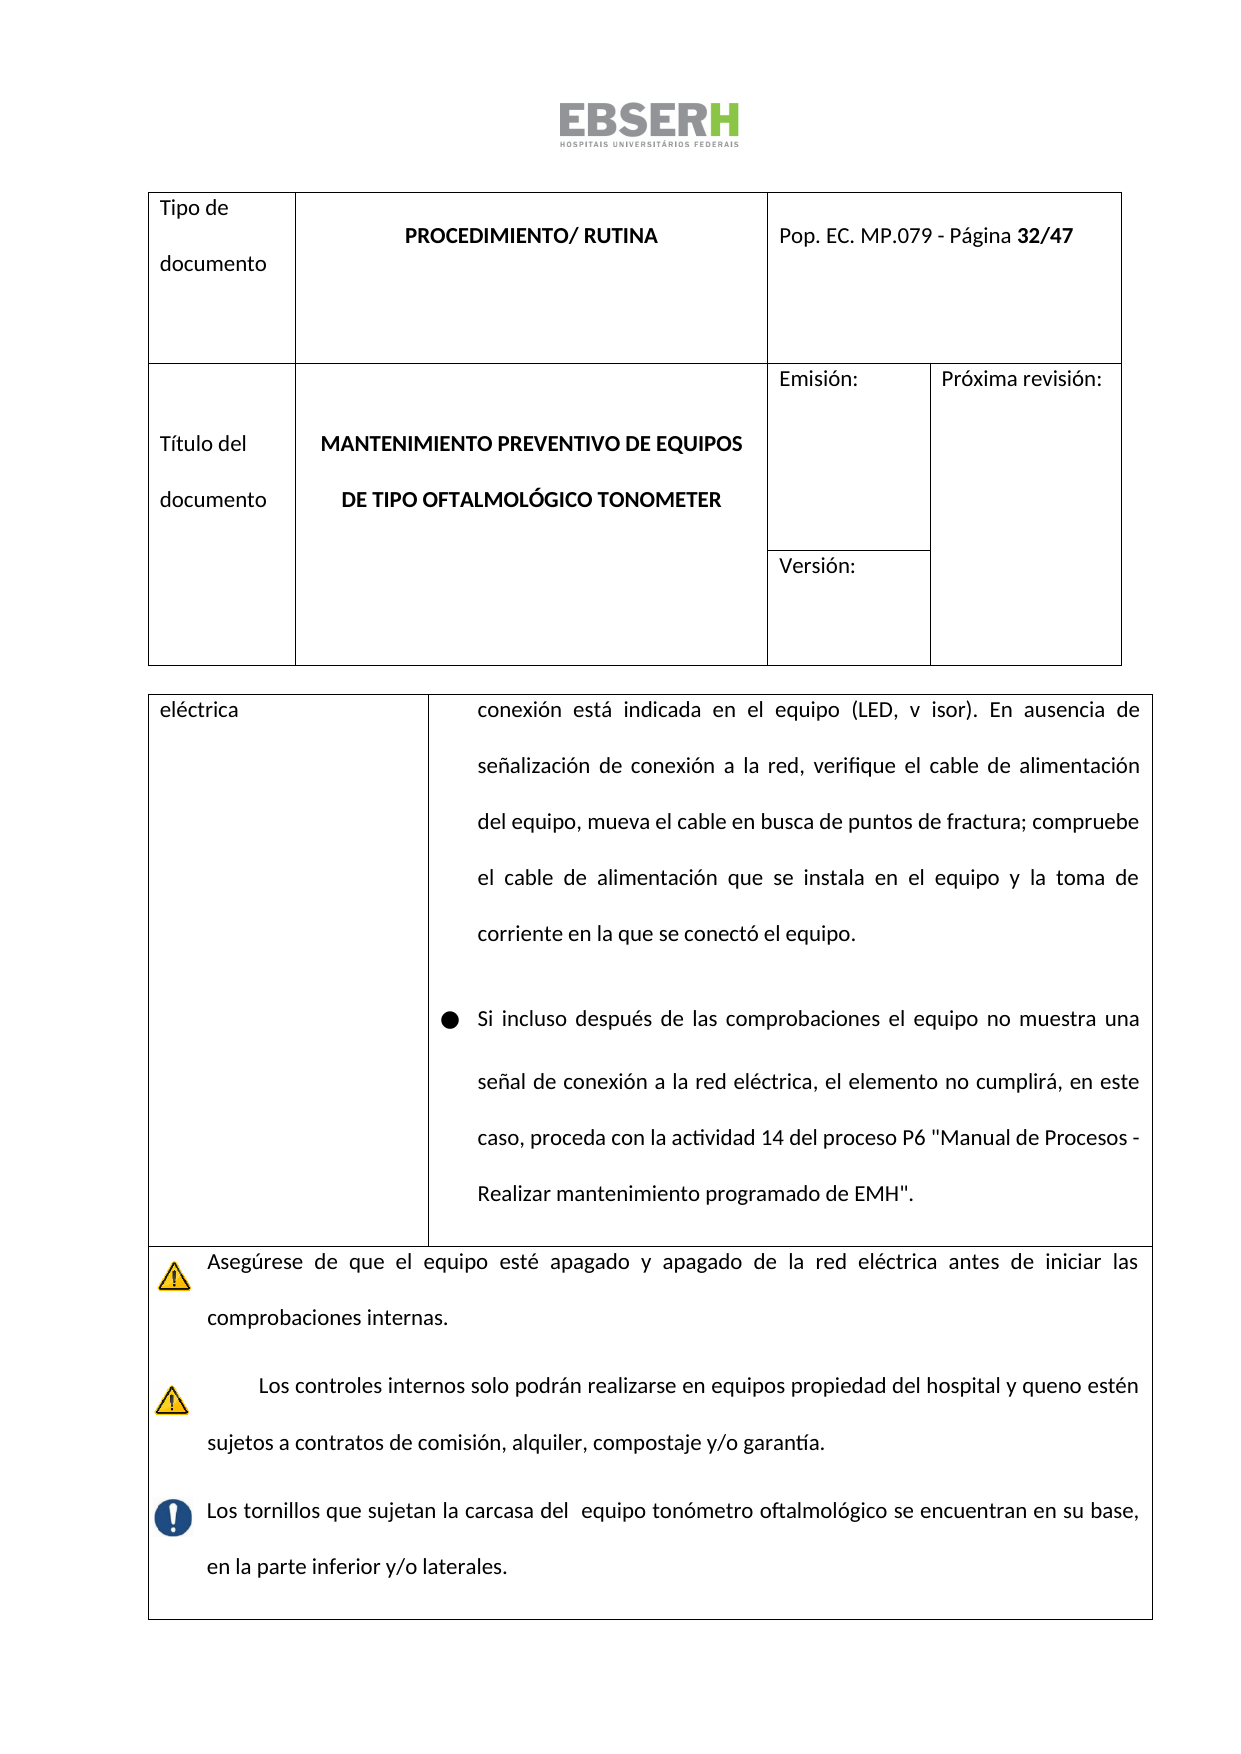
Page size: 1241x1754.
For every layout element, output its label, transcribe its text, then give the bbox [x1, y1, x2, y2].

table_cell **Conexión a la red eléctrica [149, 695, 428, 1246]
table_cell Conecte el cable del equipo a la red eléctrica y compruebe que la conexión está indicada en el equipo (LED, v isor). En ausencia de señalización de conexión a la red, verifique el cable de alimentación del equipo, mueva el cable en busca de puntos de fractura; compruebe el cable de alimentación que se instala en el equipo y la toma de corriente en la que se conectó el equipo. Si incluso después de las comprobaciones el equipo no muestra una señal de conexión a la red eléctrica, el elemento no cumplirá, en este caso, proceda con la actividad 14 del proceso P6 "Manual de Procesos - Realizar mantenimiento programado de EMH". [429, 695, 1152, 1246]
picture [558, 101, 741, 147]
picture [153, 1256, 195, 1298]
picture [152, 1497, 194, 1537]
picture [151, 1380, 193, 1422]
table_cell Asegúrese de que el equipo esté apagado y apagado de la red eléctrica antes de iniciar las comprobaciones internas. Los controles internos solo podrán realizarse en equipos propiedad del hospital y queno estén sujetos a contratos de comisión, alquiler, compostaje y/o garantía. Los tornillos que sujetan la carcasa del equipo tonómetro oftalmológico se encuentran en su base, en la parte inferior y/o laterales. Antes de iniciar la abertura, desconecte todos los cablesexternos que estén conectados al equipo. Al retirar los tornillos, sepárelos por el lugar al que pertenecen. Después de quitar los tornillos, abra el equipo lentamente. Algunos equipos tienen un ajuste específico entre sus partes. Además puede ser necesario desconectar los cables, los movimientos bruscos pueden causar daños en el equipo. Registrarse con imagen y/o marcar las conexiones adecuadas de los cables, conexiones realizadas erróneamente pueden dañar el equipo. Controles internos [149, 1247, 1152, 1619]
